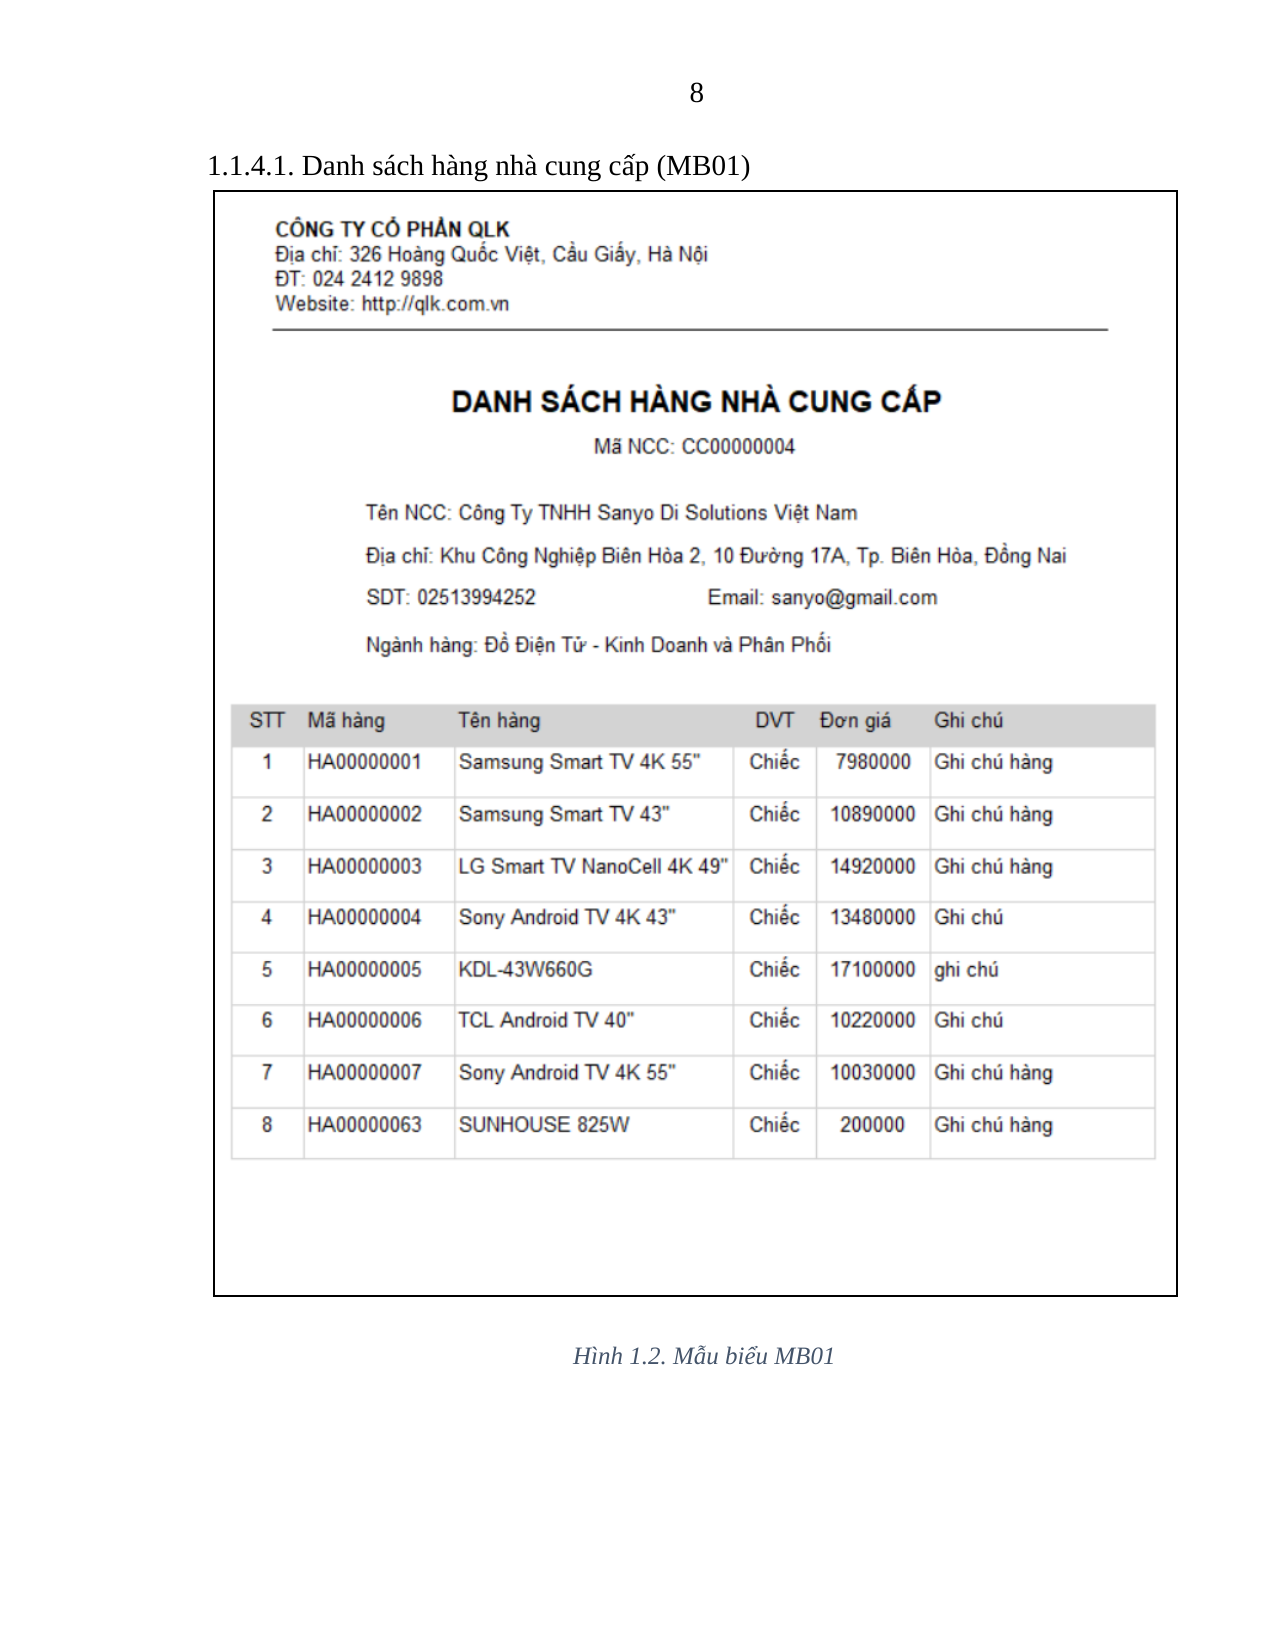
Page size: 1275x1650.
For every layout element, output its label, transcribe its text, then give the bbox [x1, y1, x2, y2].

text 1.1.4.1. Danh sách hàng nhà cung cấp (MB01) [207, 148, 1186, 181]
picture [224, 208, 1168, 1179]
